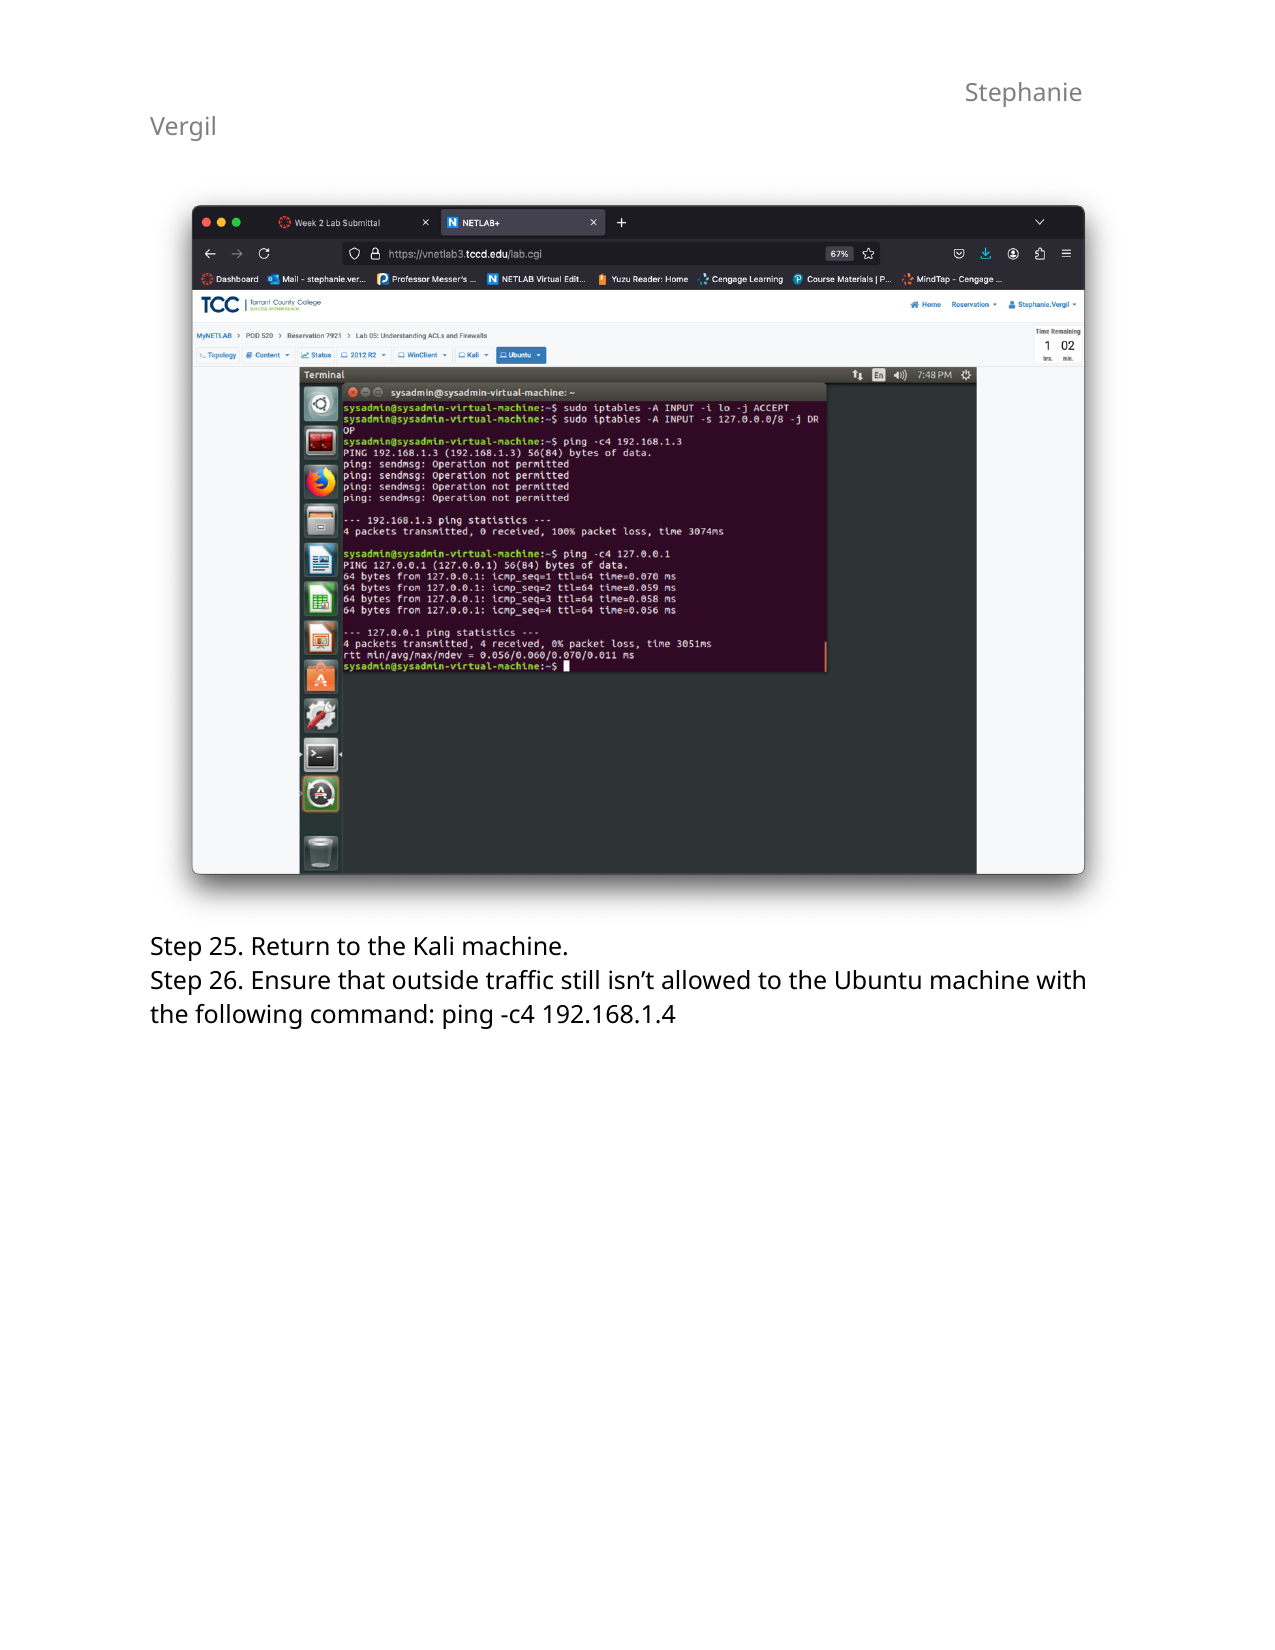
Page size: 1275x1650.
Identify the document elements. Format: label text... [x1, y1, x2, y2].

text Step 26. Ensure that outside traffic still isn’t allowed to the Ubuntu machine with the following command: ping -c4 192.168.1.4 [150, 963, 1125, 1031]
picture [150, 177, 1125, 929]
text Step 25. Return to the Kali machine. [150, 929, 1125, 963]
